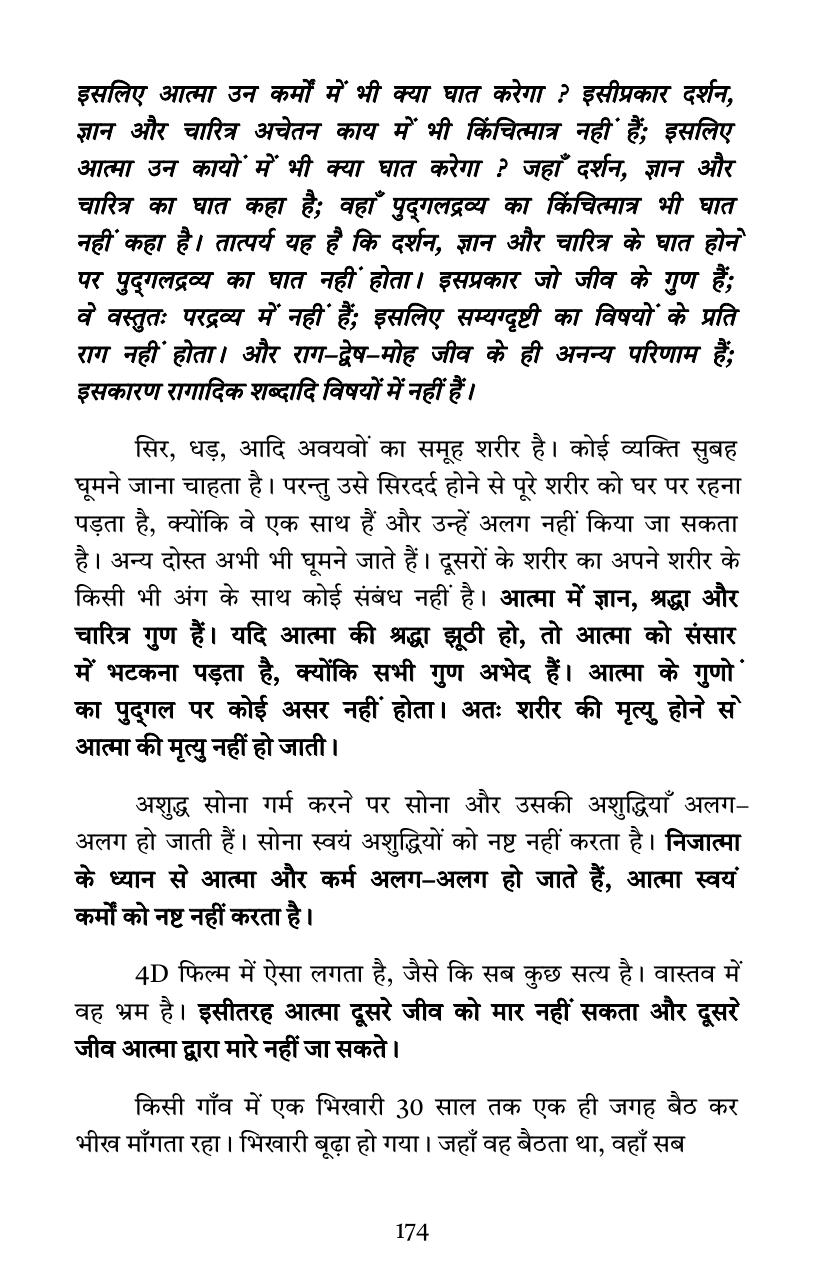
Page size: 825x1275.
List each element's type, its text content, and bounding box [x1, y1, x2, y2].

text अशुद्ध सोना गर्म करने पर सोना और उसकी अशुद्धियाँ अलग− अलग हो जाती हैं। सोना स्वयं अशुद्धियों को नष्ट नहीं करता है। निजात्मा के ध्यान से आत्मा और कर्म अलग−अलग हो जाते हैं, आत्मा स्वयं कर्मों को नष्ट नहीं करता है। [75, 786, 750, 931]
text किसी गाँव में एक भिखारी 30 साल तक एक ही जगह बैठ कर भीख माँगता रहा। भिखारी बूढ़ा हो गया। जहाँ वह बैठता था, वहाँ सब [75, 1088, 750, 1158]
text 4D फिल्म में ऐसा लगता है, जैसे कि सब कुछ सत्य है। वास्तव में वह भ्रम है। इसीतरह आत्मा दूसरे जीव को मार नहीं सकता और दूसरे जीव आत्मा द्वारा मारे नहीं जा सकते। [75, 956, 750, 1063]
text इसलिए आत्मा उन कर्मों में भी क्या घात करेगा ? इसीप्रकार दर्शन, ज्ञान और चारित्र अचेतन काय में भी किंचित्मात्र नहीं हैं; इसलिए आत्मा उन कायों में भी क्या घात करेगा ? जहाँ दर्शन, ज्ञान और चारित्र का घात कहा है; वहाँ पुद्‌गलद्रव्य का किंचित्मात्र भी घात नहीं कहा है। तात्पर्य यह है कि दर्शन, ज्ञान और चारित्र के घात होने पर पुद्‌गलद्रव्य का घात नहीं होता। इसप्रकार जो जीव के गुण हैं; वे वस्तुतः परद्रव्य में नहीं हैं; इसलिए सम्यग्दृष्टी का विषयों के प्रति राग नहीं होता। और राग−द्वेष−मोह जीव के ही अनन्य परिणाम हैं; इसकारण रागादिक शब्दादि विषयों में नहीं हैं। [75, 75, 750, 406]
text सिर, धड़, आदि अवयवों का समूह शरीर है। कोई व्यक्ति सुबह घूमने जाना चाहता है। परन्तु उसे सिरदर्द होने से पूरे शरीर को घर पर रहना पड़ता है, क्योंकि वे एक साथ हैं और उन्हें अलग नहीं किया जा सकता है। अन्य दोस्त अभी भी घूमने जाते हैं। दूसरों के शरीर का अपने शरीर के किसी भी अंग के साथ कोई संबंध नहीं है। आत्मा में ज्ञान, श्रद्धा और चारित्र गुण हैं। यदि आत्मा की श्रद्धा झूठी हो, तो आत्मा को संसार में भटकना पड़ता है, क्योंकि सभी गुण अभेद हैं। आत्मा के गुणों का पुद्‌गल पर कोई असर नहीं होता। अतः शरीर की मृत्यु होने से आत्मा की मृत्यु नहीं हो जाती। [75, 431, 750, 761]
